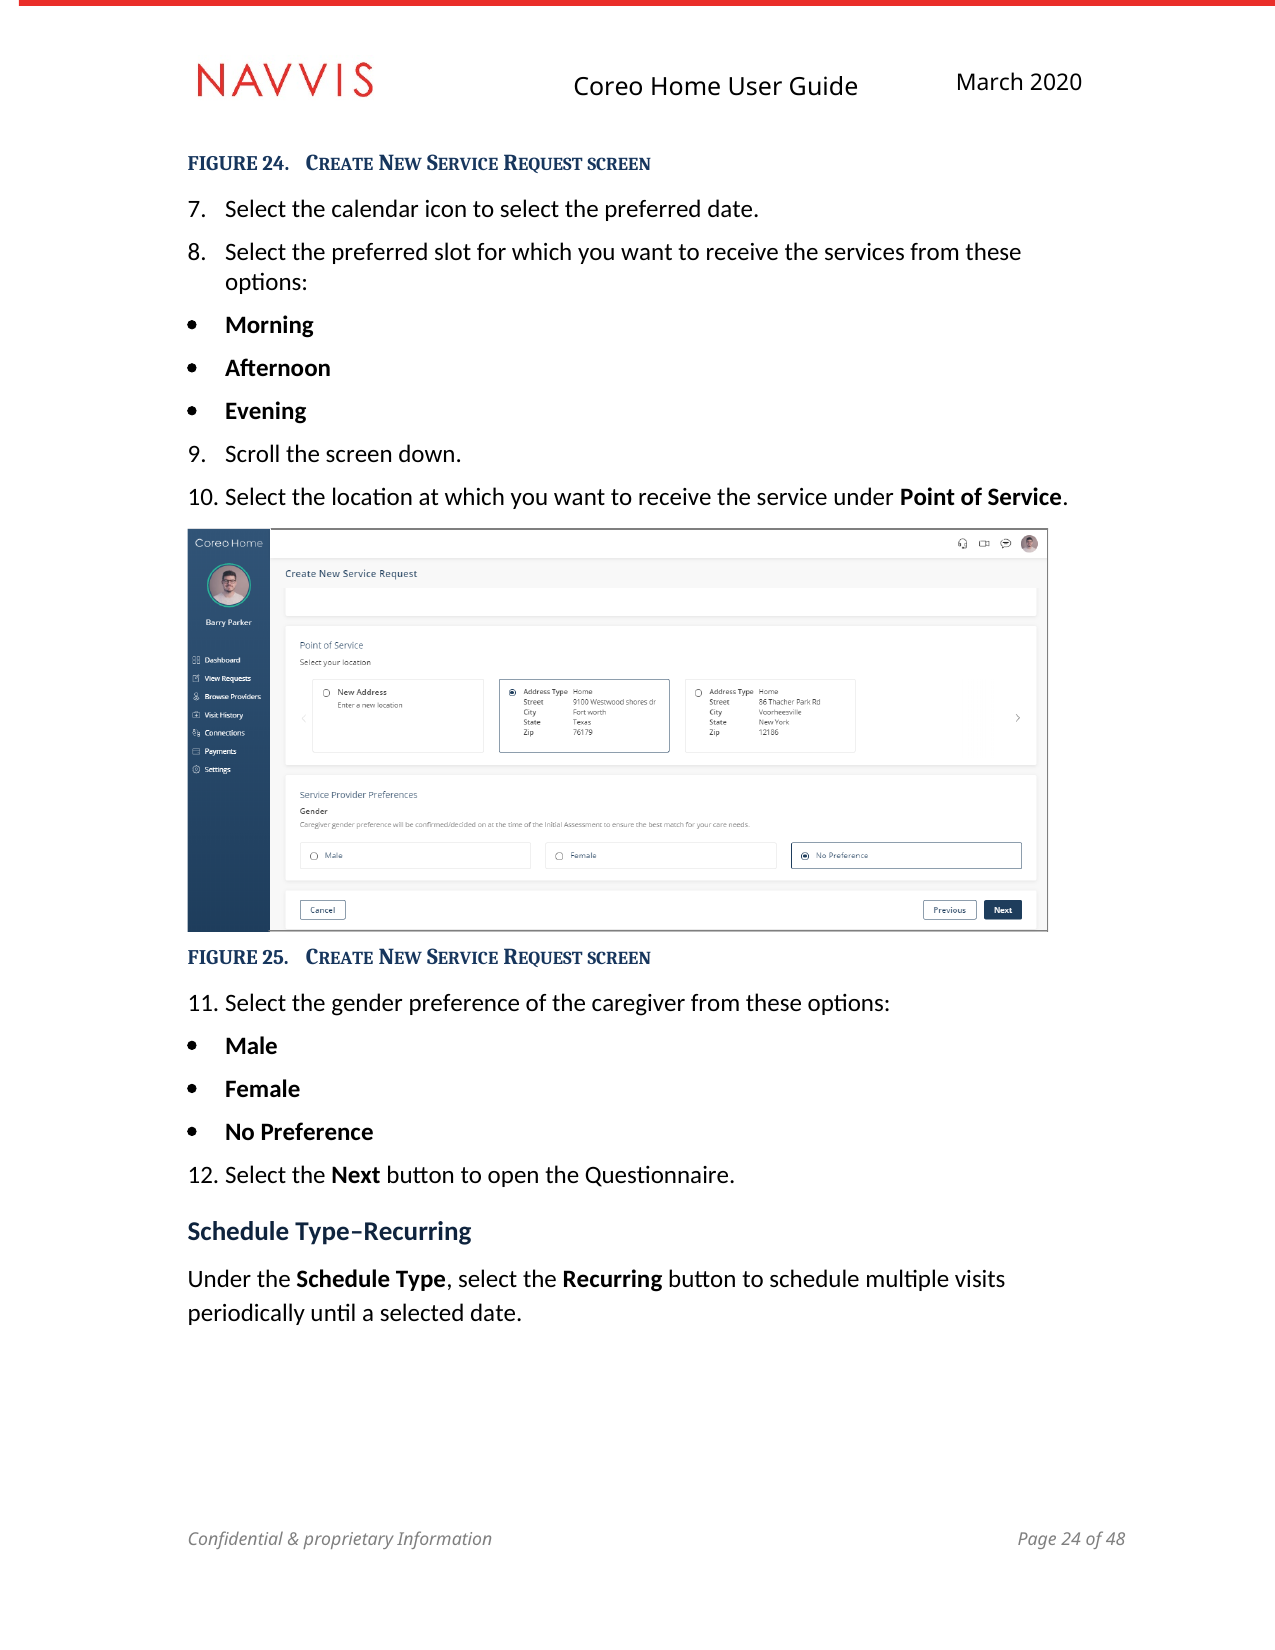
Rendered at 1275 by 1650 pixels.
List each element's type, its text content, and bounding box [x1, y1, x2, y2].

text Create New Service Request screen [187, 944, 1087, 971]
list Morning [187, 309, 1087, 340]
subtitle Schedule Type–Recurring [187, 1214, 1087, 1247]
list Select the gender preference of the caregiver from these options: [187, 987, 1087, 1017]
picture [187, 55, 383, 104]
list Select the calendar icon to select the preferred date. [187, 193, 1087, 223]
text Create New Service Request screen [187, 150, 1087, 176]
list Female [187, 1073, 1087, 1103]
list Evening [187, 395, 1087, 426]
list Select the preferred slot for which you want to receive the services from these options: [187, 236, 1087, 297]
list Afternoon [187, 352, 1087, 383]
list Male [187, 1030, 1087, 1060]
list No Preference [187, 1116, 1087, 1146]
list Scroll the screen down. [187, 438, 1087, 469]
list Select the location at which you want to receive the service under Point of Service. [187, 481, 1087, 512]
picture [187, 528, 1049, 932]
list Select the Next button to open the Questionnaire. [187, 1159, 1087, 1189]
text Under the Schedule Type, select the Recurring button to schedule multiple visits periodically until a selected date. [187, 1263, 1087, 1327]
